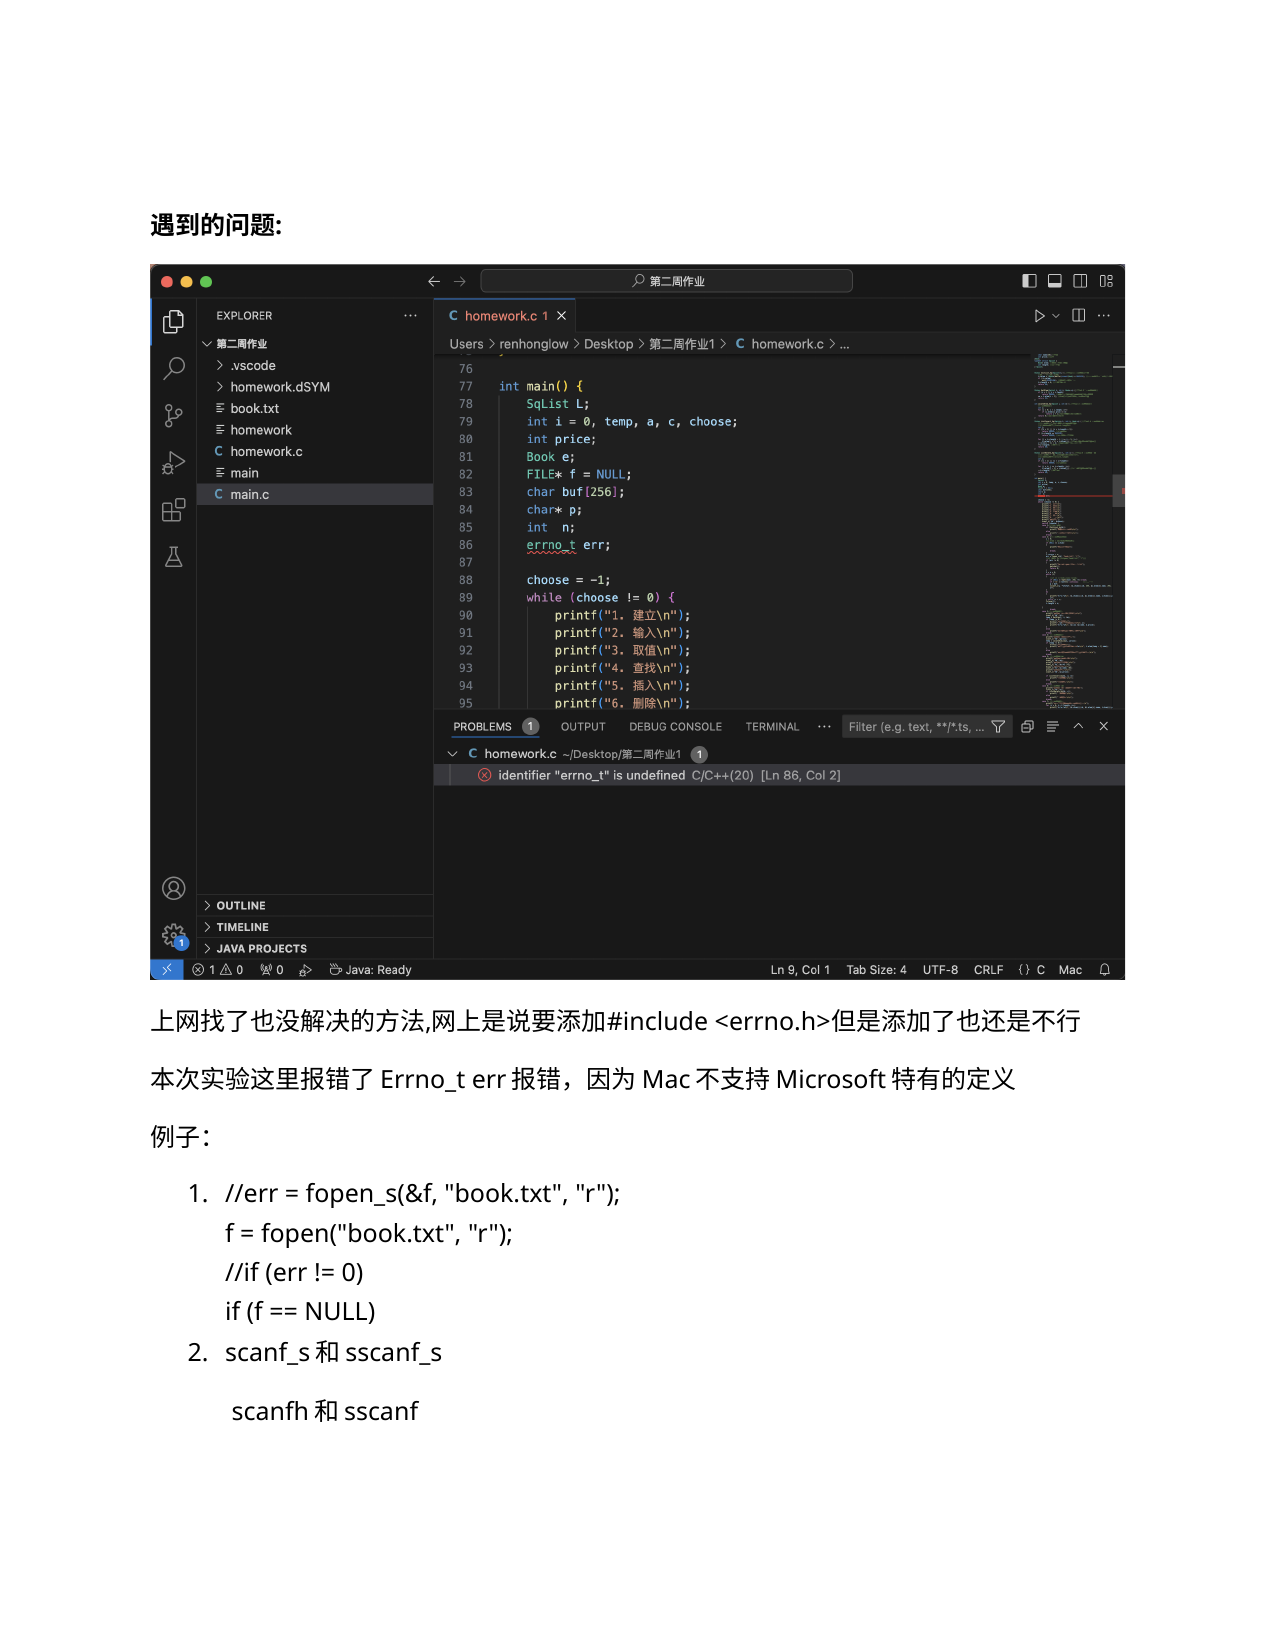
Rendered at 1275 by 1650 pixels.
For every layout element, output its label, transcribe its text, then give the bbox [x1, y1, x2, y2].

list if (f == NULL) [225, 1293, 1125, 1328]
picture [150, 264, 1125, 980]
text 例子： [150, 1118, 1125, 1154]
text 遇到的问题: [150, 206, 1125, 242]
text scanfh和sscanf [150, 1391, 1125, 1427]
list scanf_s和sscanf_s [187, 1333, 1125, 1369]
text 本次实验这里报错了Errno_t err报错，因为Mac不支持Microsoft特有的定义 [150, 1059, 1125, 1096]
list //err = fopen_s(&f, "book.txt", "r"); [187, 1176, 1125, 1210]
list //if (err != 0) [225, 1254, 1125, 1288]
text 上网找了也没解决的方法,网上是说要添加#include <errno.h>但是添加了也还是不行 [150, 1001, 1125, 1037]
list f = fopen("book.txt", "r"); [225, 1215, 1125, 1249]
